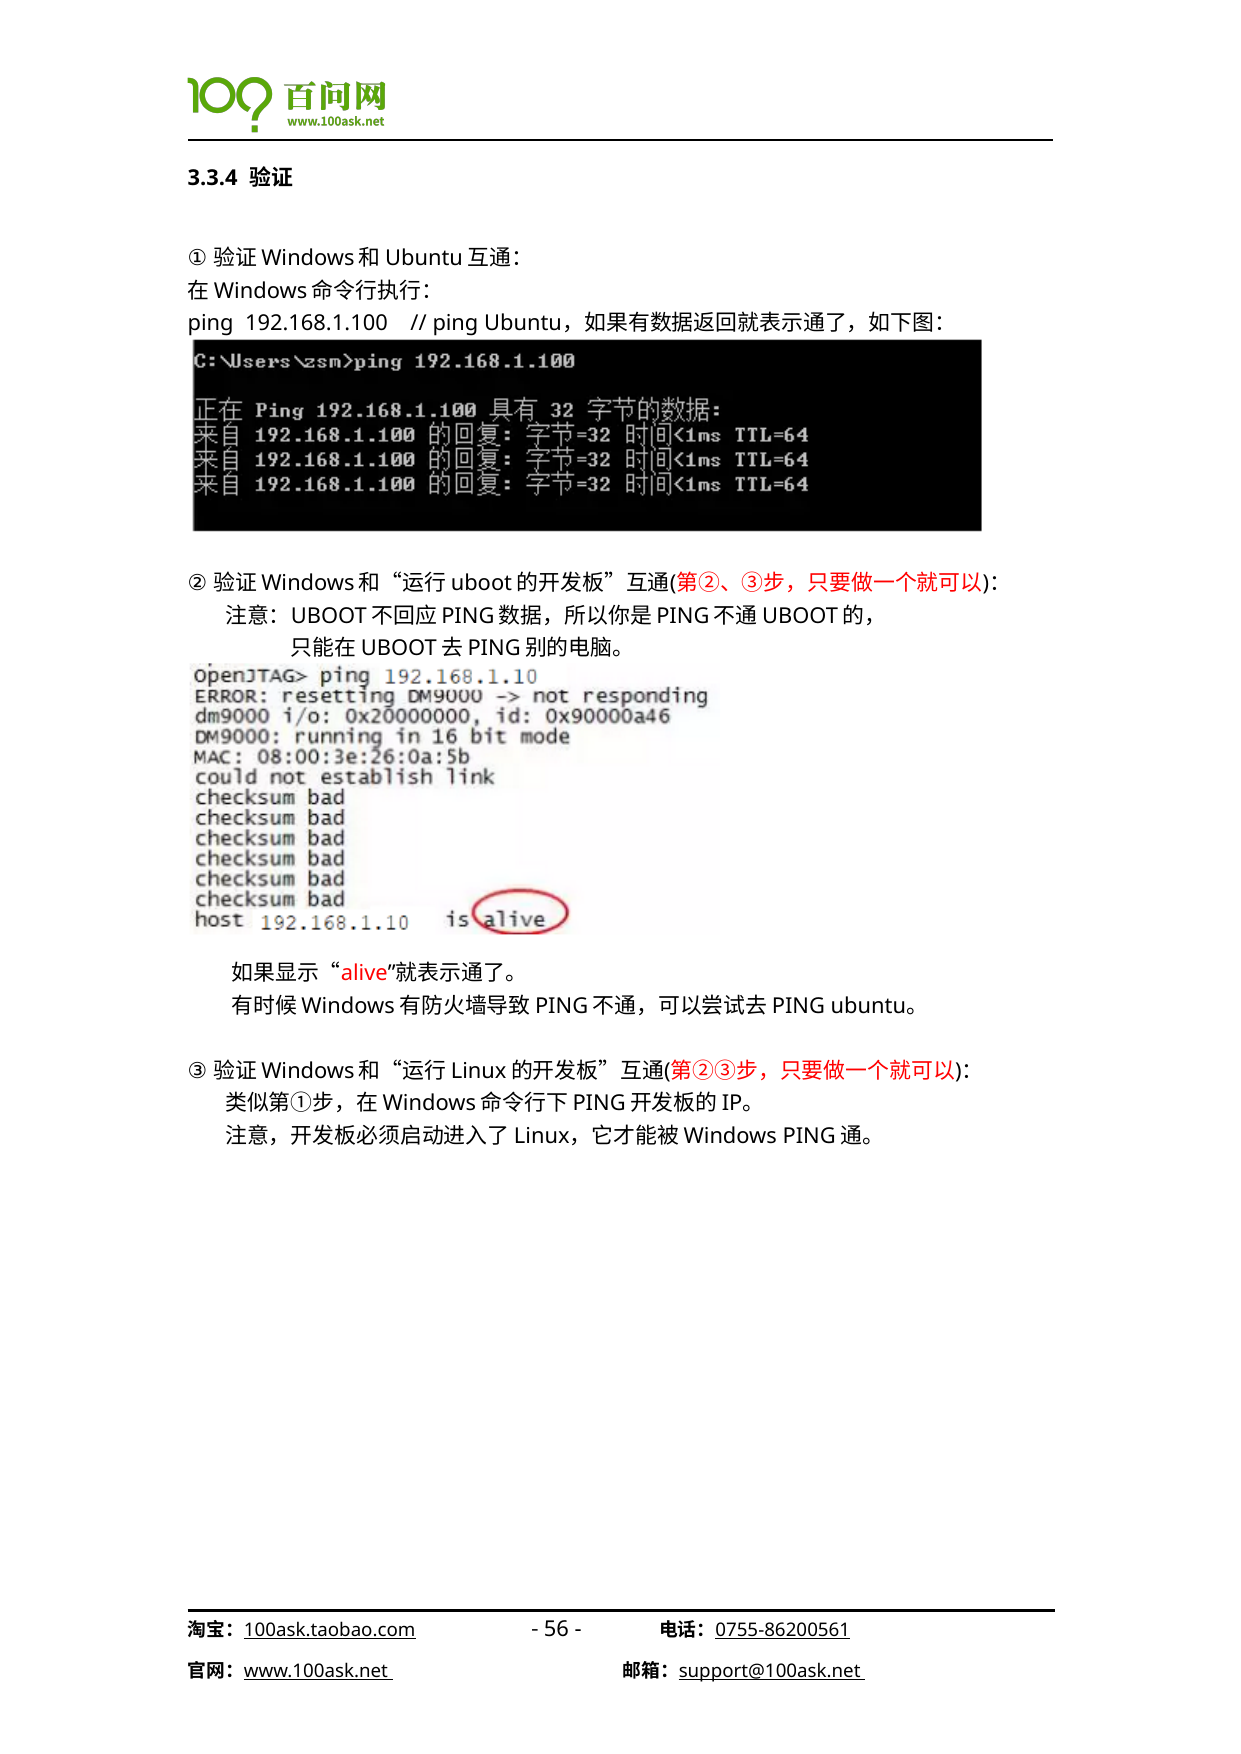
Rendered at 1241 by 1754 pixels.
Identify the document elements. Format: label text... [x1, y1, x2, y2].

list 注意：UBOOT不回应PING数据，所以你是PING不通UBOOT的， [225, 597, 1053, 630]
list 只能在UBOOT去PING别的电脑。 [225, 630, 1053, 662]
picture [187, 662, 721, 944]
picture [187, 77, 386, 138]
list 类似第①步，在Windows命令行下PING开发板的IP。 [225, 1085, 1053, 1117]
text ③ 验证Windows和“运行Linux的开发板”互通(第②③步，只要做一个就可以)： [187, 1052, 1053, 1085]
text ping 192.168.1.100 // ping Ubuntu，如果有数据返回就表示通了，如下图： [187, 305, 1053, 337]
text ② 验证Windows和“运行uboot的开发板”互通(第②、③步，只要做一个就可以)： [187, 565, 1053, 597]
picture [187, 337, 988, 539]
text 有时候Windows有防火墙导致PING不通，可以尝试去PING ubuntu。 [187, 987, 1053, 1020]
subtitle 3.3.4 验证 [187, 159, 1053, 192]
text 如果显示“alive”就表示通了。 [187, 955, 1053, 987]
list 注意，开发板必须启动进入了Linux，它才能被Windows PING通。 [225, 1117, 1053, 1150]
text ① 验证Windows和Ubuntu互通： [187, 240, 1053, 272]
text 在Windows命令行执行： [187, 272, 1053, 305]
